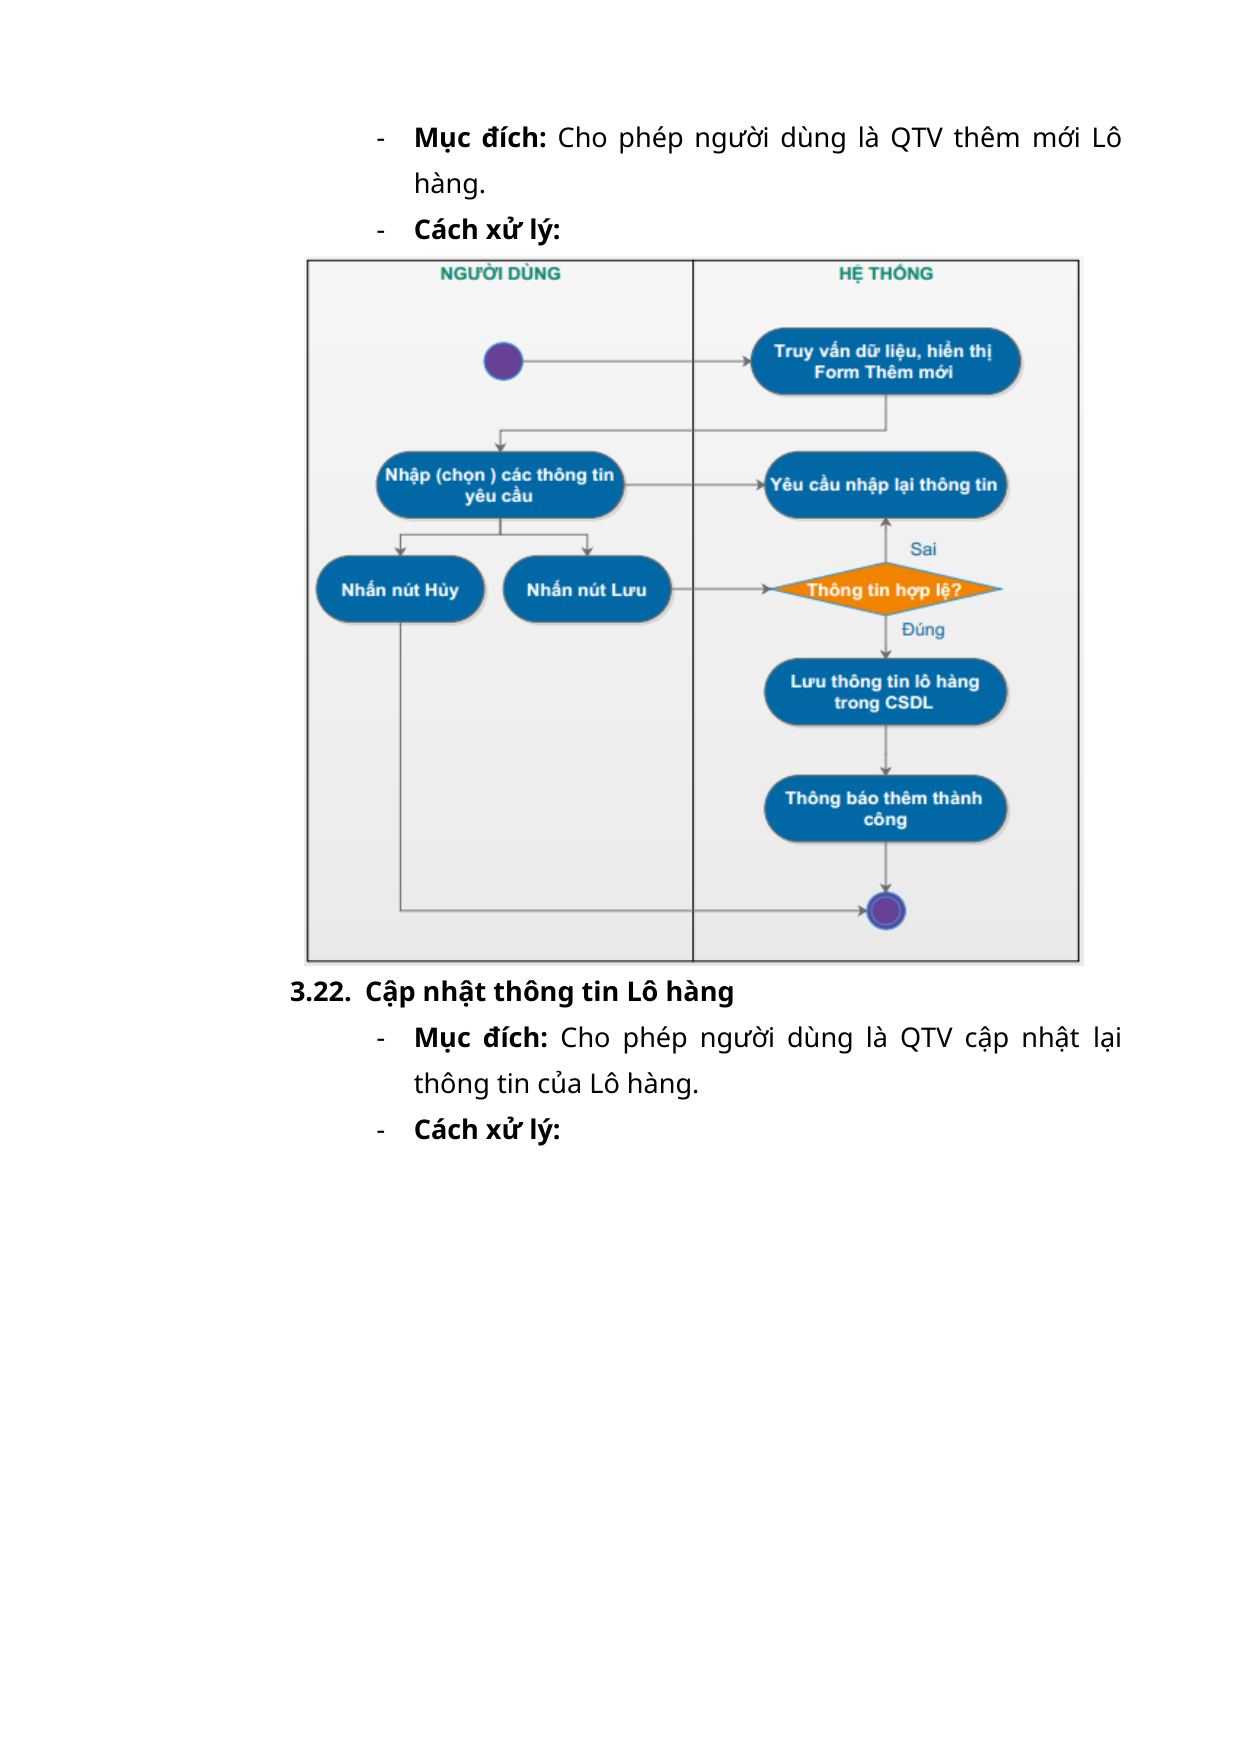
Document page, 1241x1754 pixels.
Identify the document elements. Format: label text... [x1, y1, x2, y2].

list Mục đích: Cho phép người dùng là QTV cập nhật lại thông tin của Lô hàng. [376, 1019, 1122, 1102]
list Cách xử lý: [376, 1111, 1122, 1148]
list Cách xử lý: [376, 210, 1122, 247]
list Mục đích: Cho phép người dùng là QTV thêm mới Lô hàng. [376, 118, 1122, 201]
picture [304, 256, 1084, 966]
list Cập nhật thông tin Lô hàng [290, 973, 1122, 1009]
